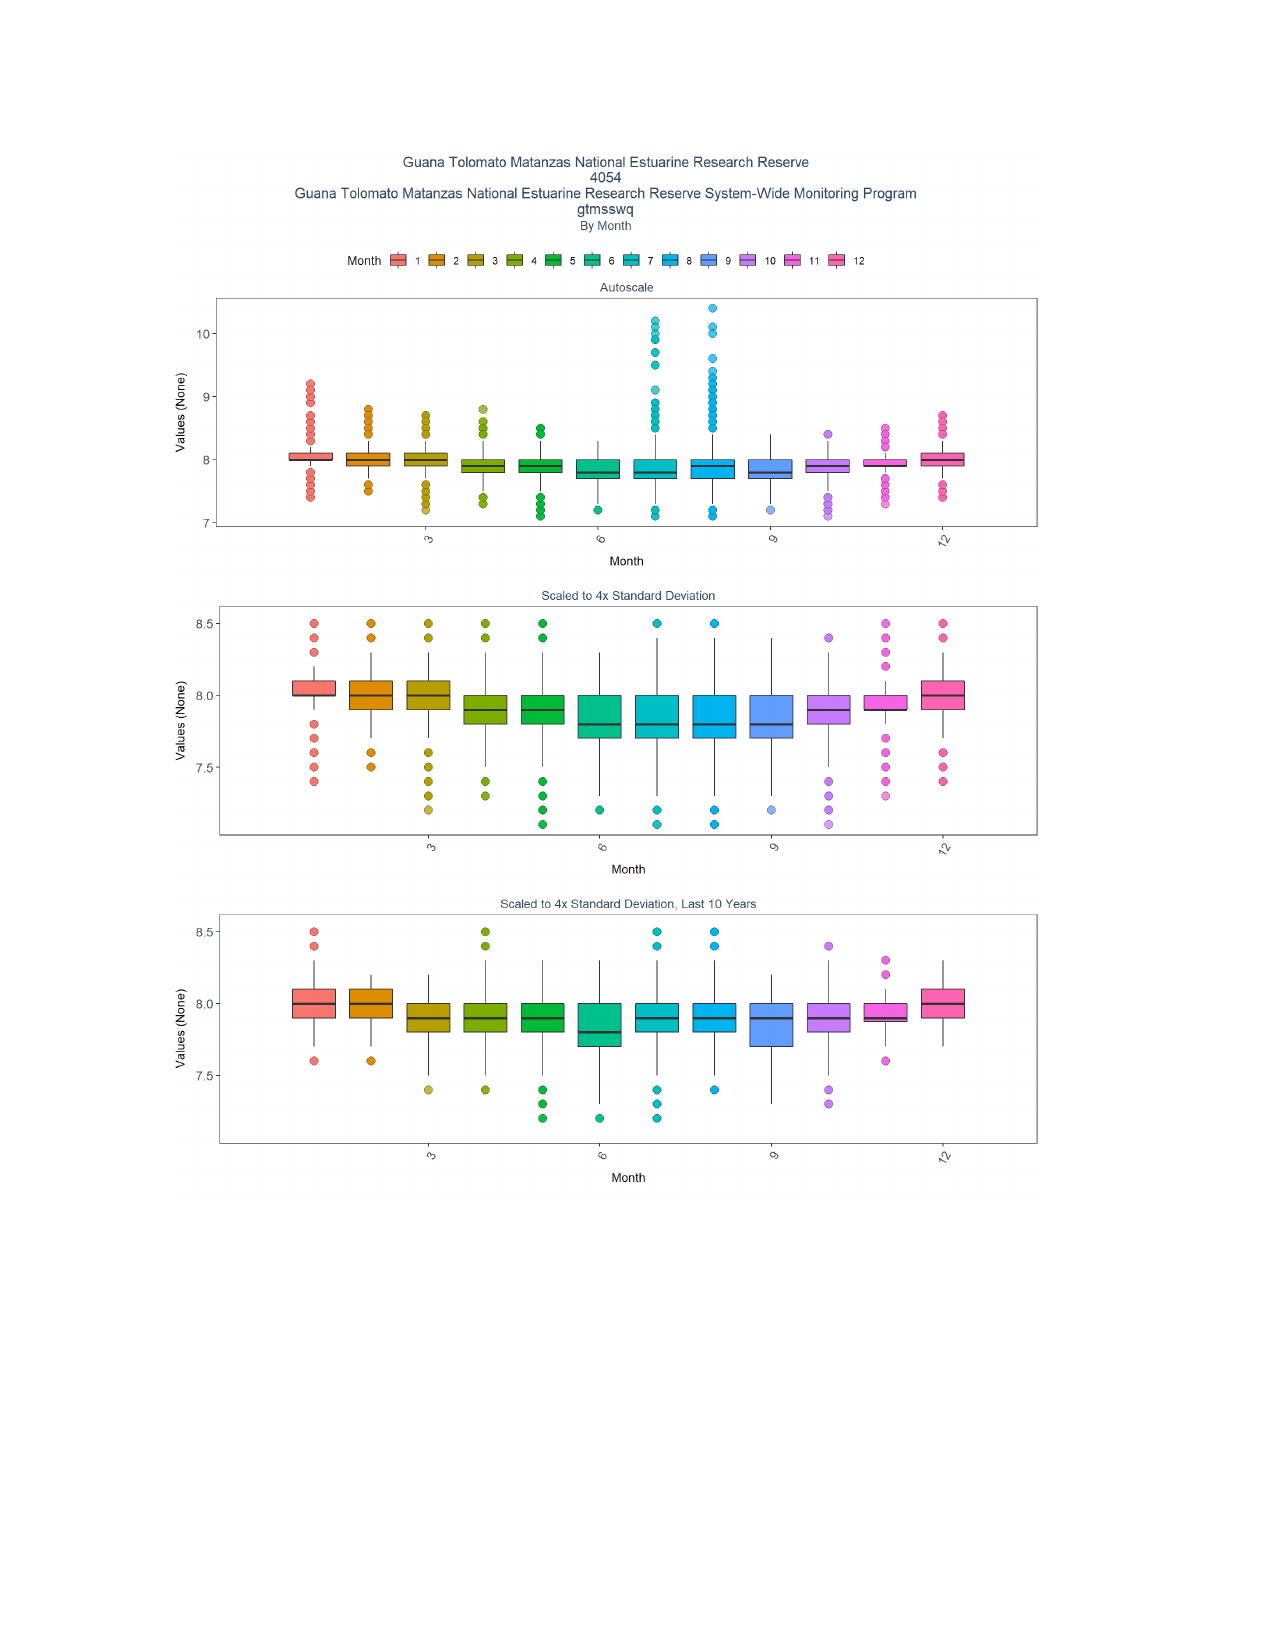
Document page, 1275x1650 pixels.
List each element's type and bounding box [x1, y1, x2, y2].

picture [168, 150, 1044, 1200]
